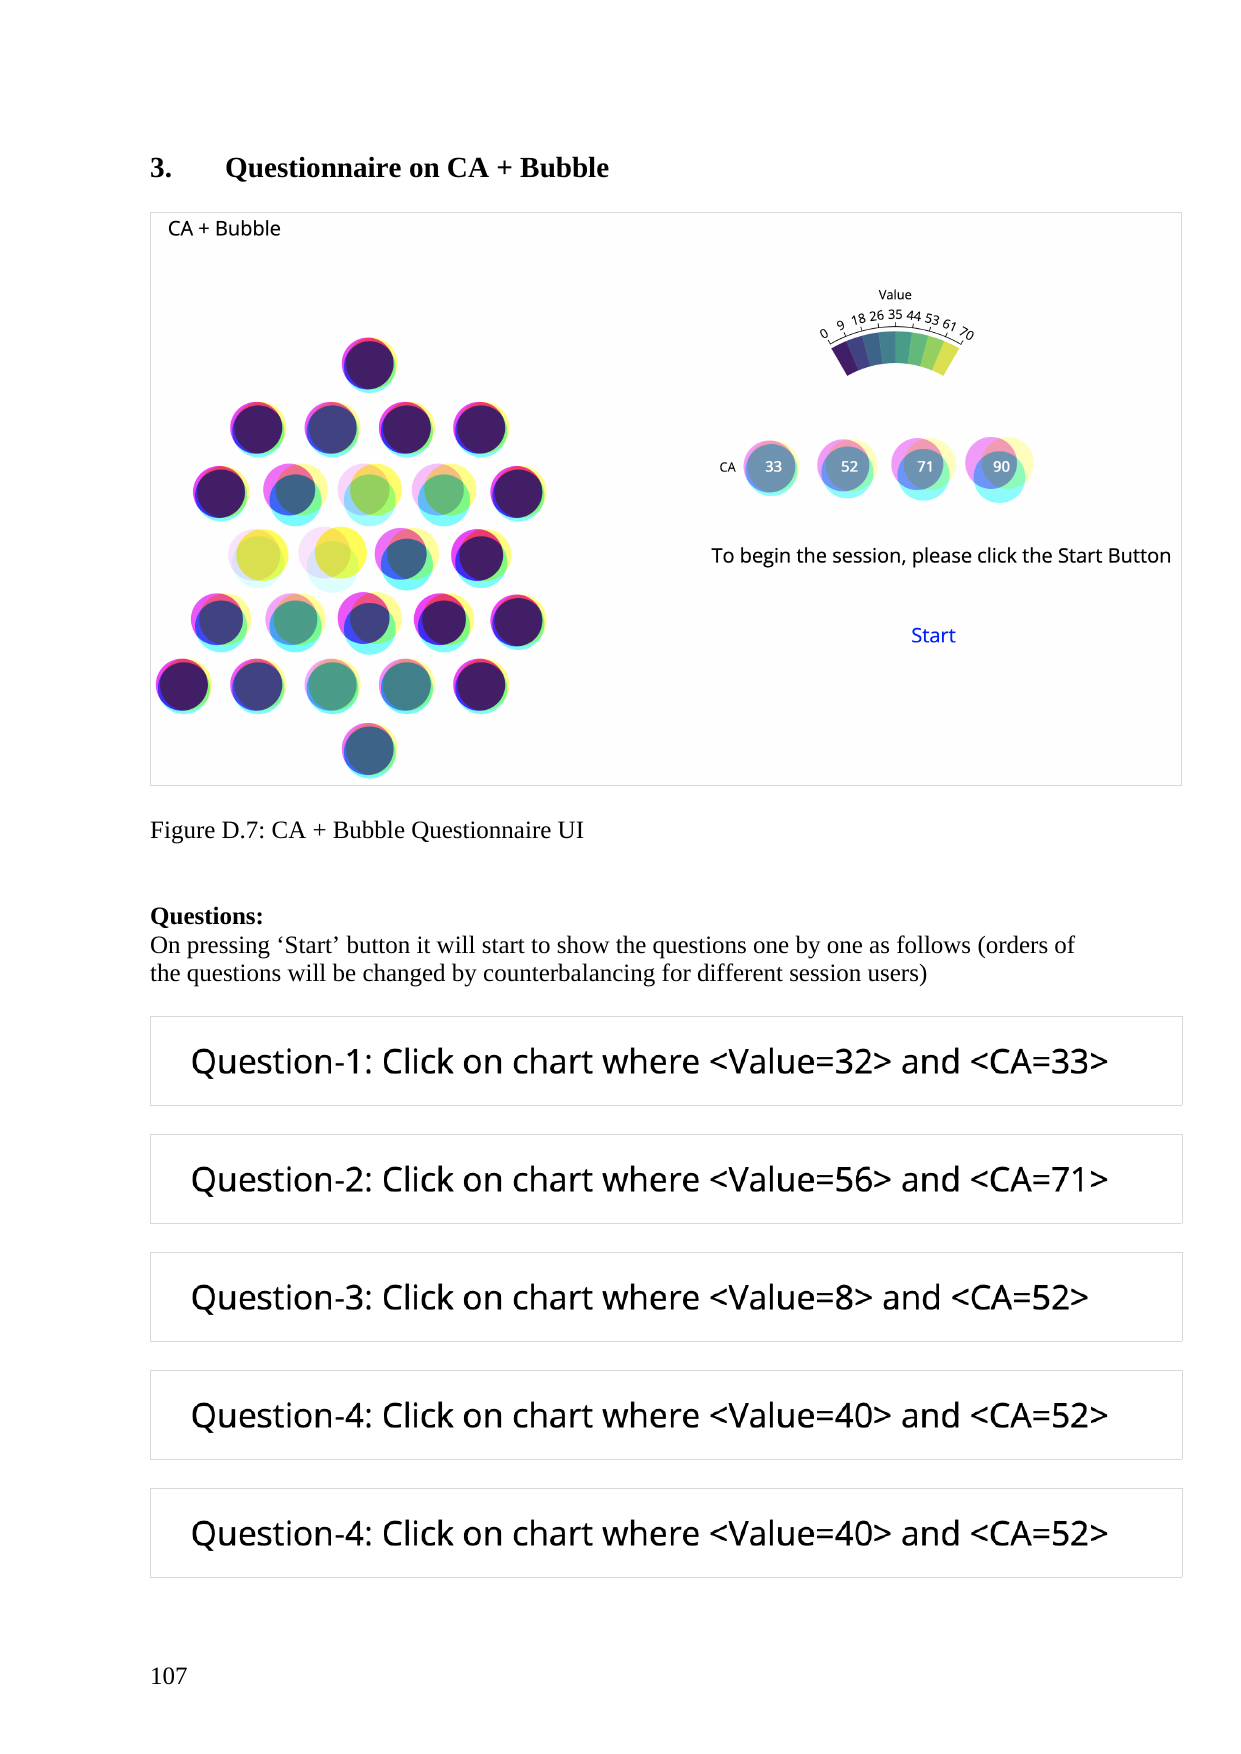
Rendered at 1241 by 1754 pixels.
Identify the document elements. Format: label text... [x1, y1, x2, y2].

picture [151, 1253, 1182, 1341]
picture [151, 1489, 1182, 1577]
text Figure D.7: CA + Bubble Questionnaire UI [150, 815, 1090, 843]
text Questions: [150, 901, 1090, 930]
picture [151, 1371, 1182, 1459]
text 3. Questionnaire on CA + Bubble [150, 150, 1090, 183]
picture [151, 213, 1181, 785]
picture [151, 1017, 1182, 1105]
picture [151, 1135, 1182, 1223]
text On pressing ‘Start’ button it will start to show the questions one by one as follows (orders of the questions will be changed by counterbalancing for different session users) [150, 930, 1090, 987]
